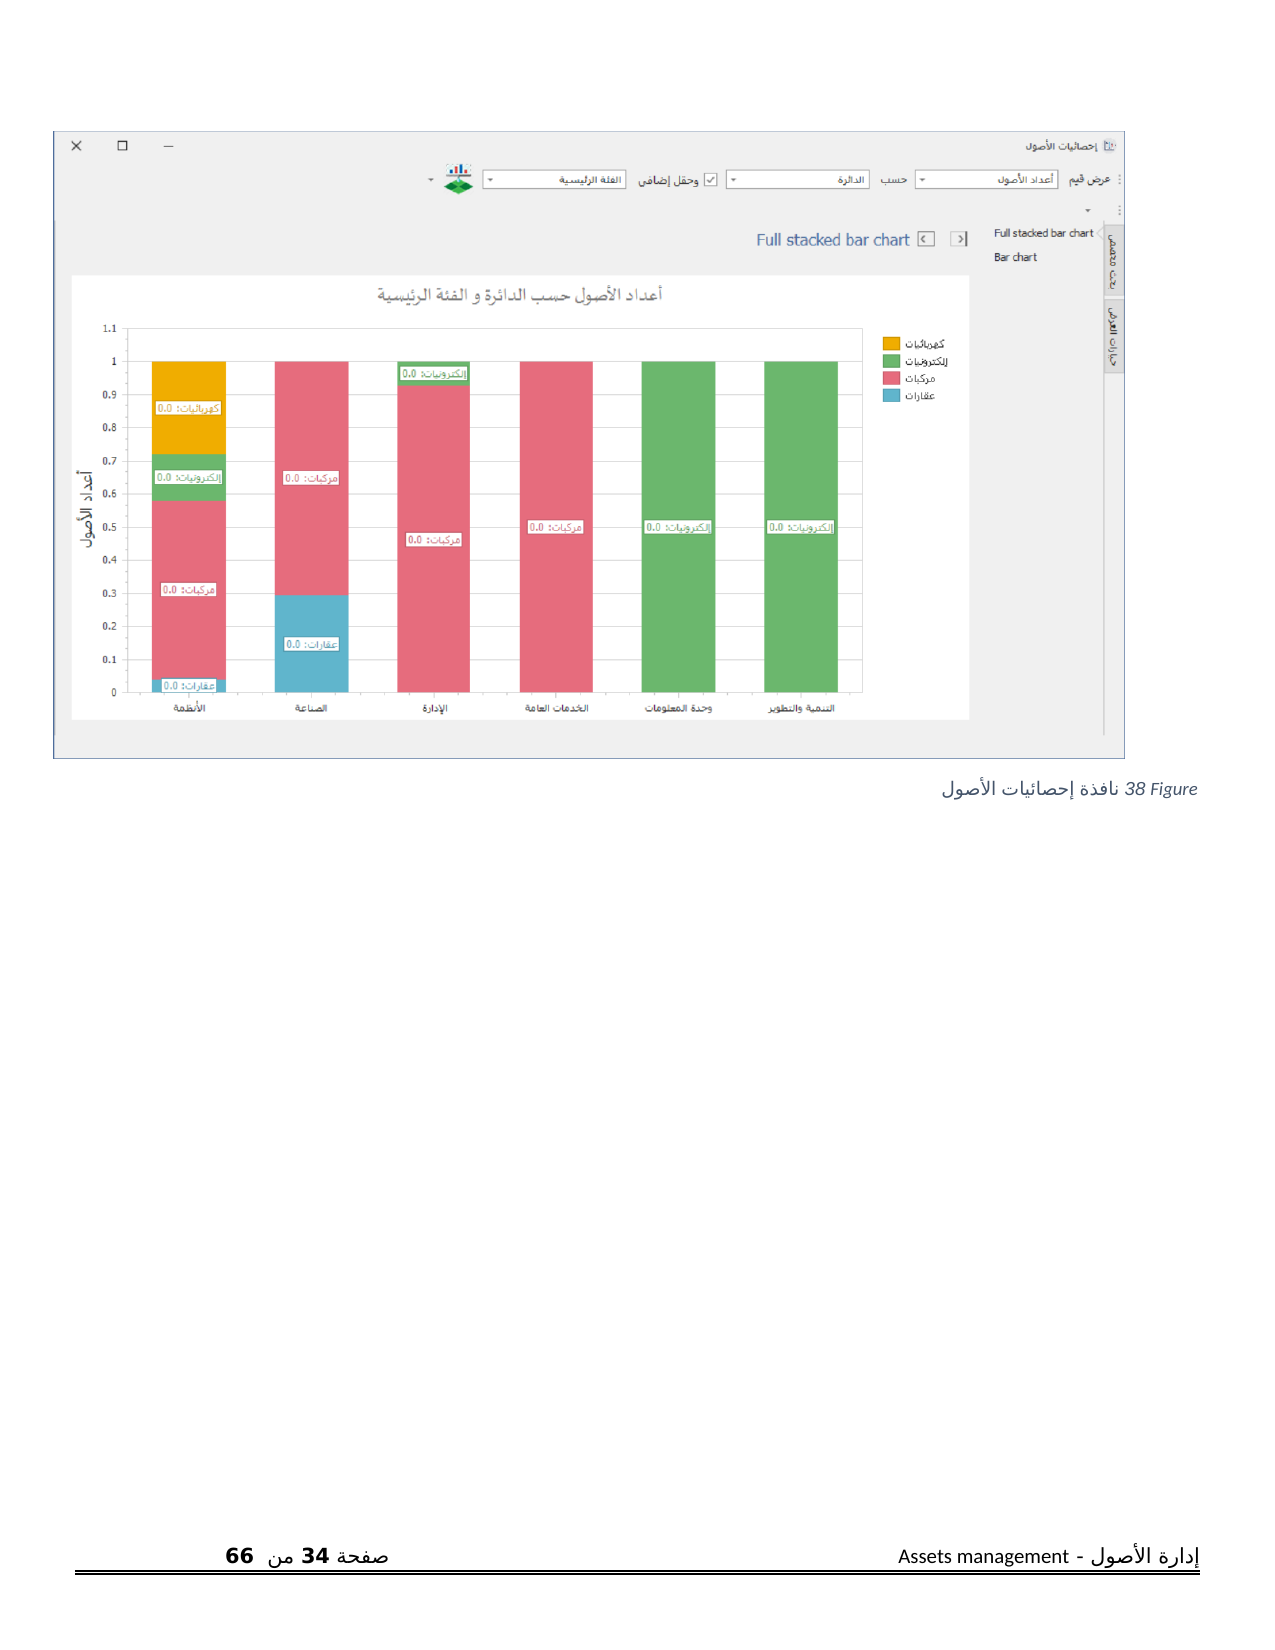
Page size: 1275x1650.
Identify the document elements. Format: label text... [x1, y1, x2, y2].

picture [53, 131, 1125, 759]
text Figure 38 نافذة إحصائيات الأصول [75, 777, 1200, 800]
